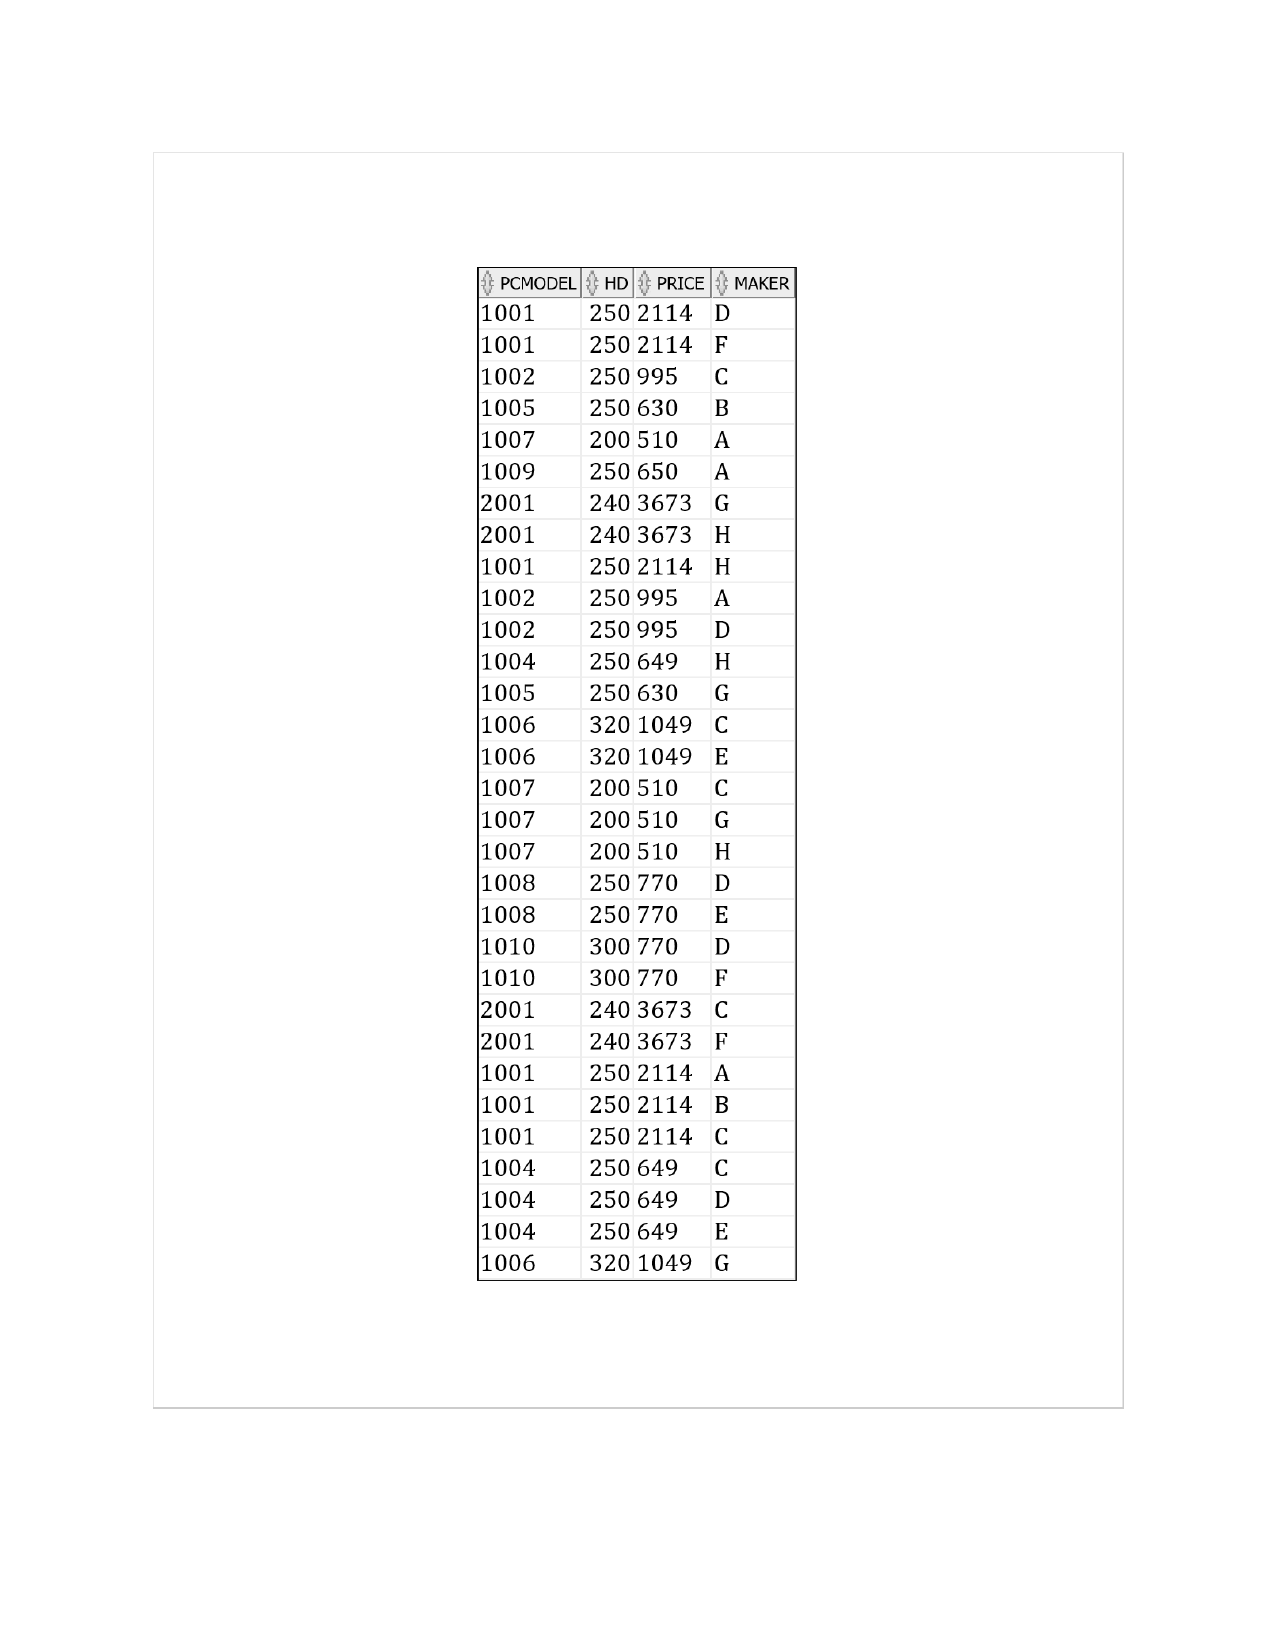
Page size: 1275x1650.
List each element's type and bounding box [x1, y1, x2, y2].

picture [150, 150, 1125, 1410]
